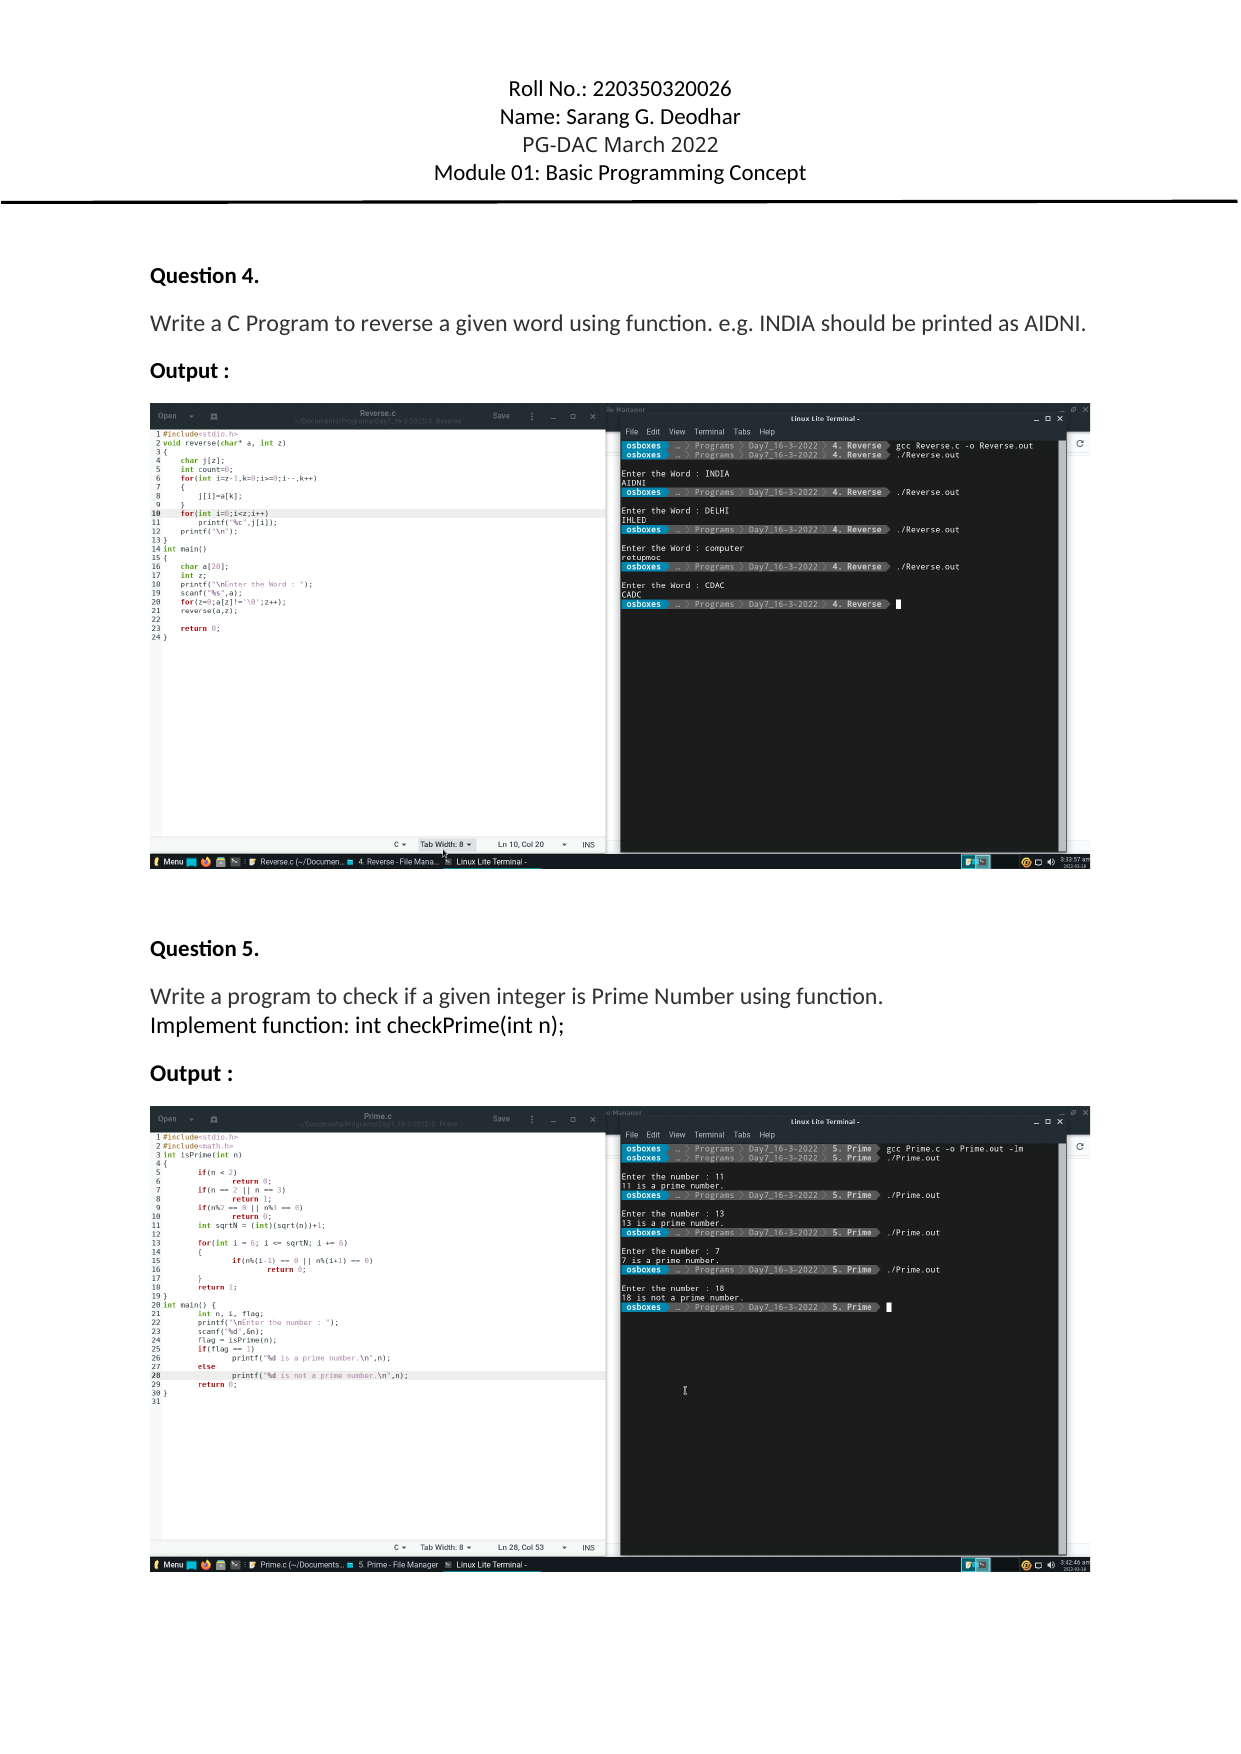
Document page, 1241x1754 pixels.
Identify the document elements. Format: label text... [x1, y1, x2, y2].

text Write a C Program to reverse a given word using function. e.g. INDIA should be printed as AIDNI. [150, 308, 1090, 337]
text Output : [150, 356, 1090, 384]
text Write a program to check if a given integer is Prime Number using function. [150, 981, 1090, 1010]
text Implement function: int checkPrime(int n); [150, 1010, 1090, 1039]
text Question 4. [150, 261, 1090, 289]
picture [150, 403, 1091, 869]
text Question 5. [150, 934, 1090, 962]
text Output : [150, 1058, 1090, 1088]
picture [150, 1106, 1091, 1572]
